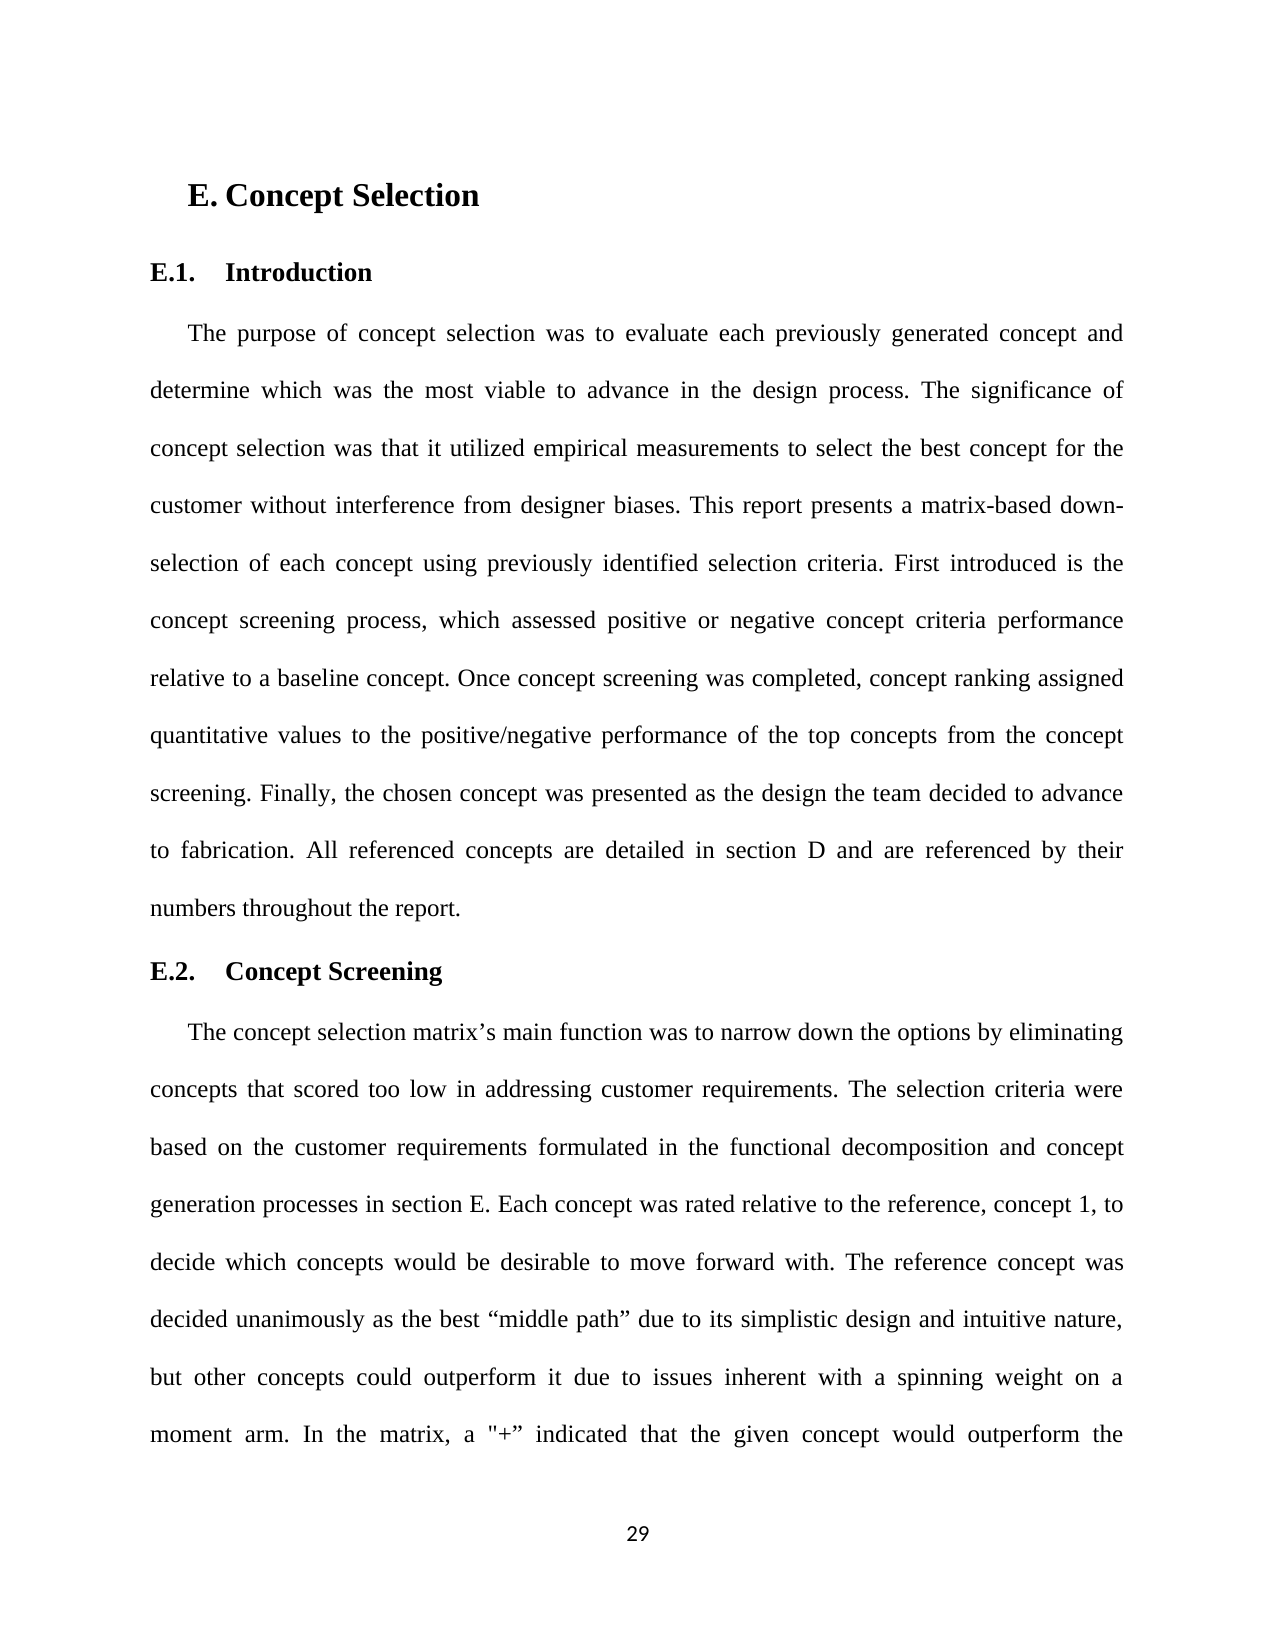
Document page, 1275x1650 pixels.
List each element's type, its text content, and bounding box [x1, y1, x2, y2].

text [150, 1017, 1125, 1448]
subtitle E.1. Introduction [150, 256, 1125, 287]
subtitle Concept Selection [187, 175, 1125, 213]
subtitle E.2. Concept Screening [150, 955, 1125, 986]
text The purpose of concept selection was to evaluate each previously generated concept and determine which was the most viable to advance in the design process. The significance of concept selection was that it utilized empirical measurements to select the best concept for the customer without interference from designer biases. This report presents a matrix-based down-selection of each concept using previously identified selection criteria. First introduced is the concept screening process, which assessed positive or negative concept criteria performance relative to a baseline concept. Once concept screening was completed, concept ranking assigned quantitative values to the positive/negative performance of the top concepts from the concept screening. Finally, the chosen concept was presented as the design the team decided to advance to fabrication. All referenced concepts are detailed in section D and are referenced by their numbers throughout the report. [150, 318, 1125, 922]
